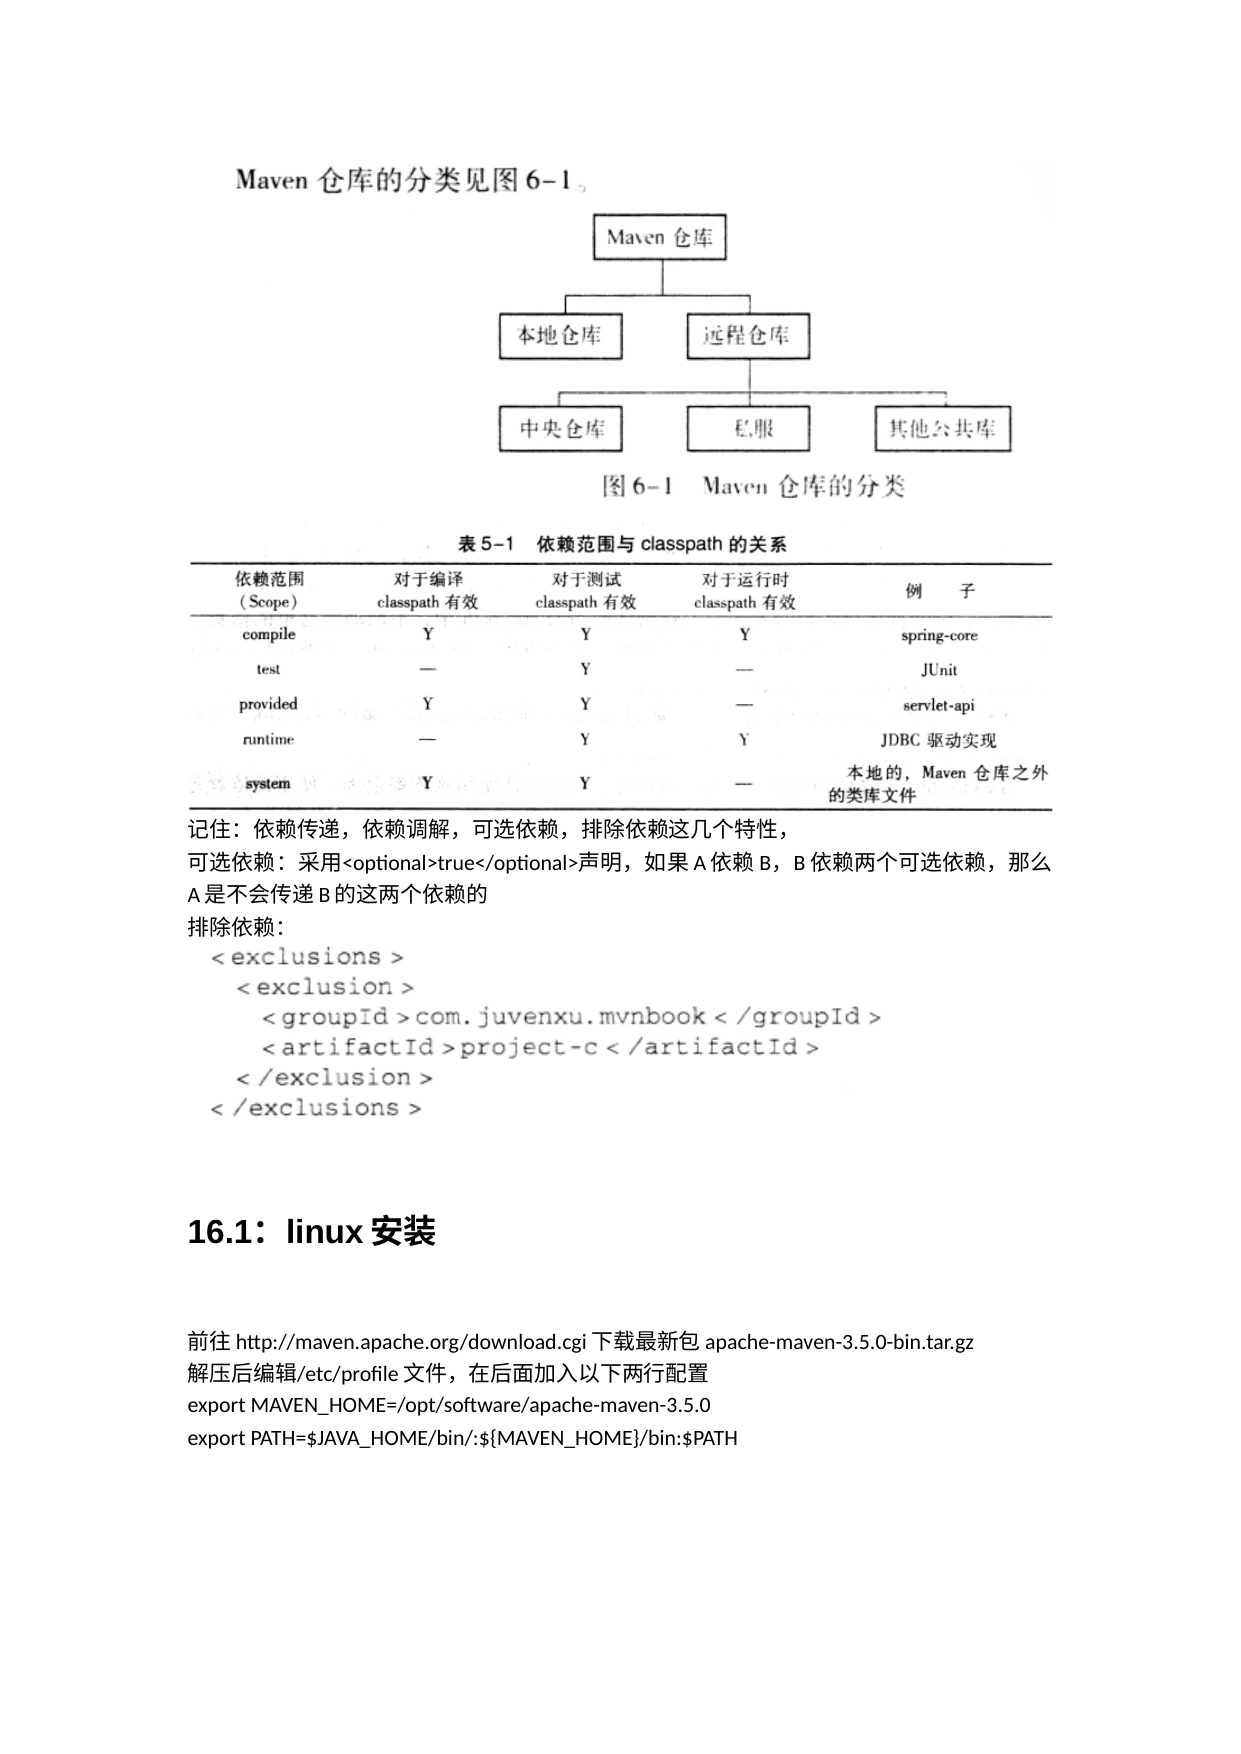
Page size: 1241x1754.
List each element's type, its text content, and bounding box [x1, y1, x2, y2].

picture [187, 162, 1052, 517]
picture [187, 942, 928, 1125]
text 排除依赖： [187, 909, 1053, 942]
text 记住：依赖传递，依赖调解，可选依赖，排除依赖这几个特性， [187, 812, 1053, 844]
picture [187, 519, 1053, 812]
text 解压后编辑/etc/profile文件，在后面加入以下两行配置 [187, 1356, 1053, 1388]
text export MAVEN_HOME=/opt/software/apache-maven-3.5.0 [187, 1388, 1053, 1421]
text export PATH=$JAVA_HOME/bin/:${MAVEN_HOME}/bin:$PATH [187, 1421, 1053, 1453]
subtitle 16.1：linux安装 [187, 1197, 1053, 1262]
text 前往http://maven.apache.org/download.cgi下载最新包apache-maven-3.5.0-bin.tar.gz [187, 1323, 1053, 1356]
text 可选依赖：采用<optional>true</optional>声明，如果A依赖B，B依赖两个可选依赖，那么A是不会传递B的这两个依赖的 [187, 844, 1053, 909]
